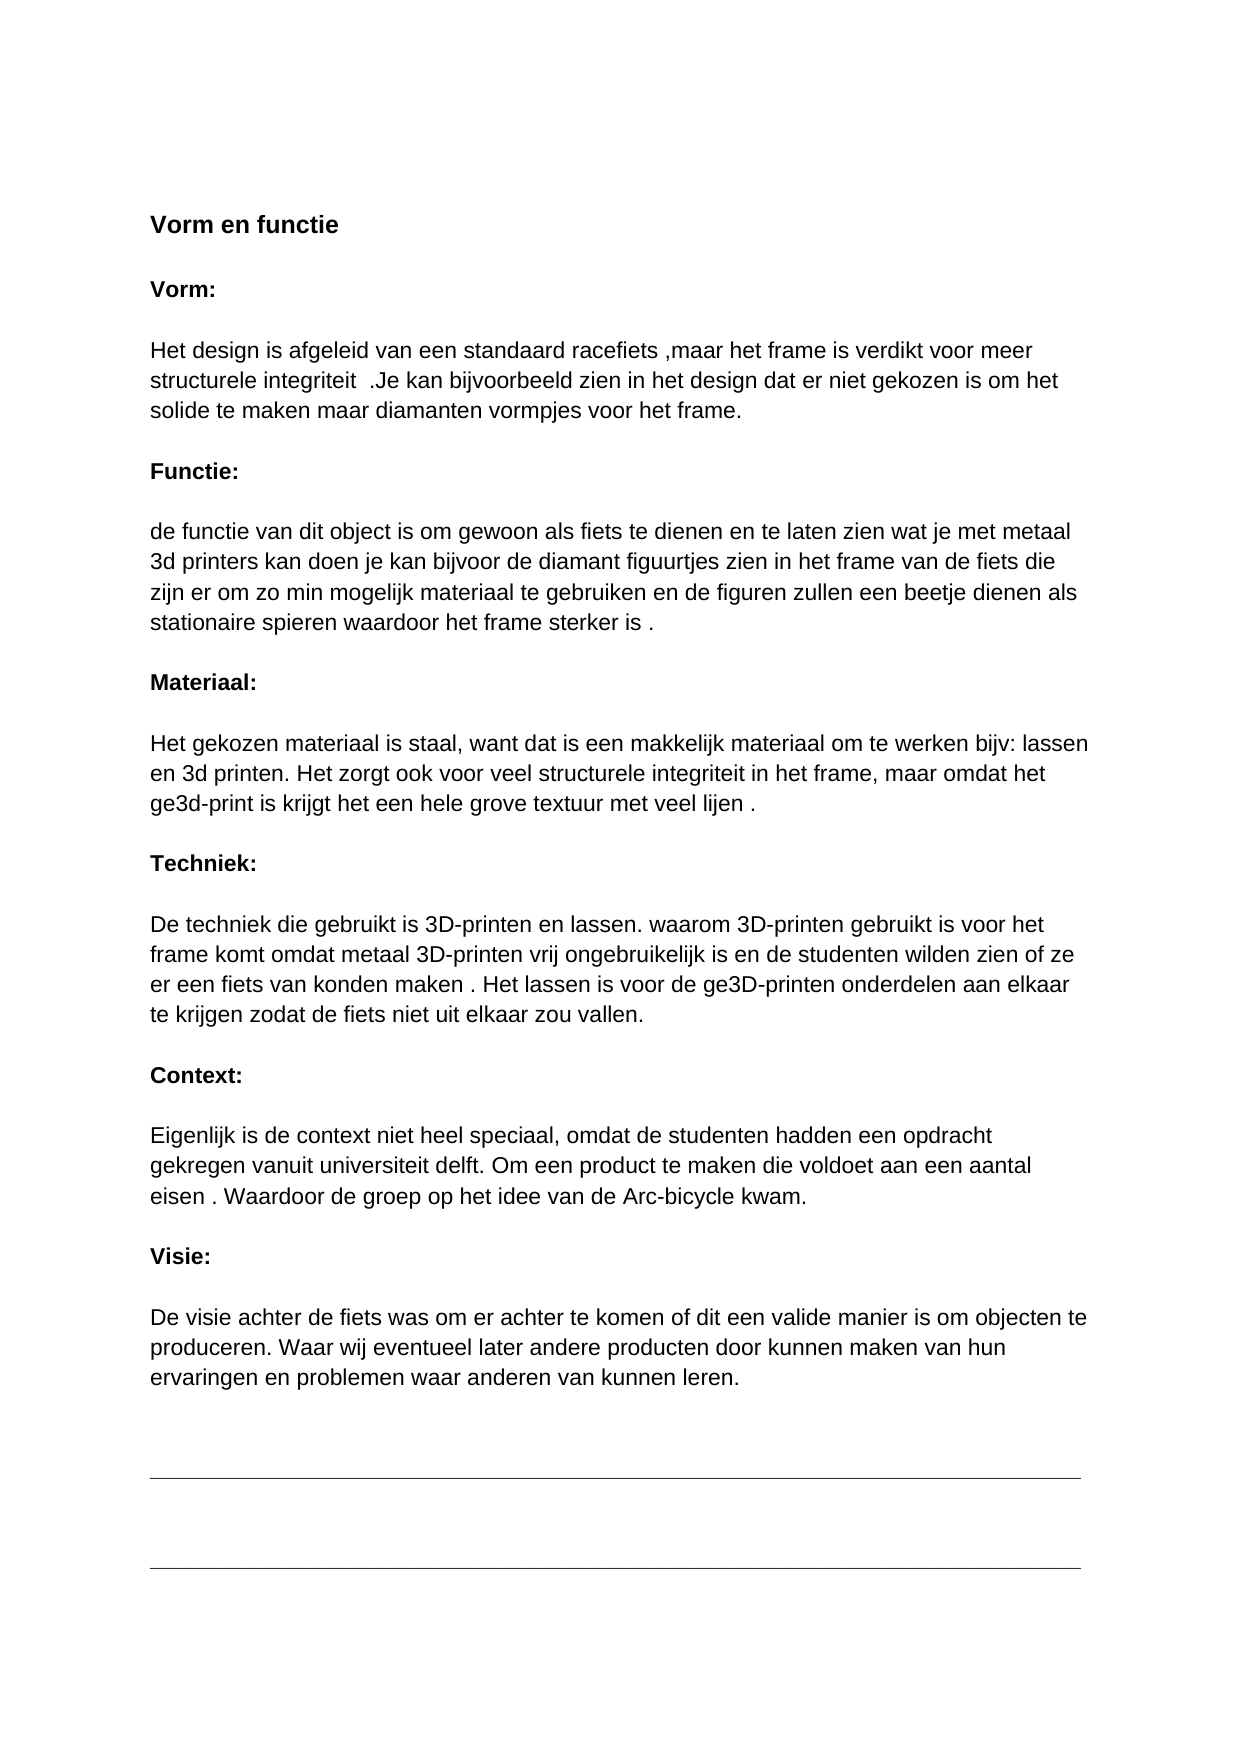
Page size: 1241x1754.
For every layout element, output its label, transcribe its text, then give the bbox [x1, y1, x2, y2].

text Vorm: [150, 276, 1090, 303]
text De visie achter de fiets was om er achter te komen of dit een valide manier is om objecten te produceren. Waar wij eventueel later andere producten door kunnen maken van hun ervaringen en problemen waar anderen van kunnen leren. [150, 1303, 1090, 1390]
text Visie: [150, 1243, 1090, 1269]
text Context: [150, 1062, 1090, 1088]
text _________________________________________________________________________ [150, 1545, 1090, 1572]
text Het gekozen materiaal is staal, want dat is een makkelijk materiaal om te werken bijv: lassen en 3d printen. Het zorgt ook voor veel structurele integriteit in het frame, maar omdat het ge3d-print is krijgt het een hele grove textuur met veel lijen . [150, 729, 1090, 816]
text De techniek die gebruikt is 3D-printen en lassen. waarom 3D-printen gebruikt is voor het frame komt omdat metaal 3D-printen vrij ongebruikelijk is en de studenten wilden zien of ze er een fiets van konden maken . Het lassen is voor de ge3D-printen onderdelen aan elkaar te krijgen zodat de fiets niet uit elkaar zou vallen. [150, 911, 1090, 1028]
text _________________________________________________________________________ [150, 1454, 1090, 1481]
text Eigenlijk is de context niet heel speciaal, omdat de studenten hadden een opdracht gekregen vanuit universiteit delft. Om een product te maken die voldoet aan een aantal eisen . Waardoor de groep op het idee van de Arc-bicycle kwam. [150, 1122, 1090, 1209]
text Techniek: [150, 850, 1090, 877]
text Vorm en functie [150, 210, 1090, 239]
text Functie: [150, 458, 1090, 484]
text Het design is afgeleid van een standaard racefiets ,maar het frame is verdikt voor meer structurele integriteit .Je kan bijvoorbeeld zien in het design dat er niet gekozen is om het solide te maken maar diamanten vormpjes voor het frame. [150, 337, 1090, 424]
text Materiaal: [150, 669, 1090, 696]
text de functie van dit object is om gewoon als fiets te dienen en te laten zien wat je met metaal 3d printers kan doen je kan bijvoor de diamant figuurtjes zien in het frame van de fiets die zijn er om zo min mogelijk materiaal te gebruiken en de figuren zullen een beetje dienen als stationaire spieren waardoor het frame sterker is . [150, 518, 1090, 635]
